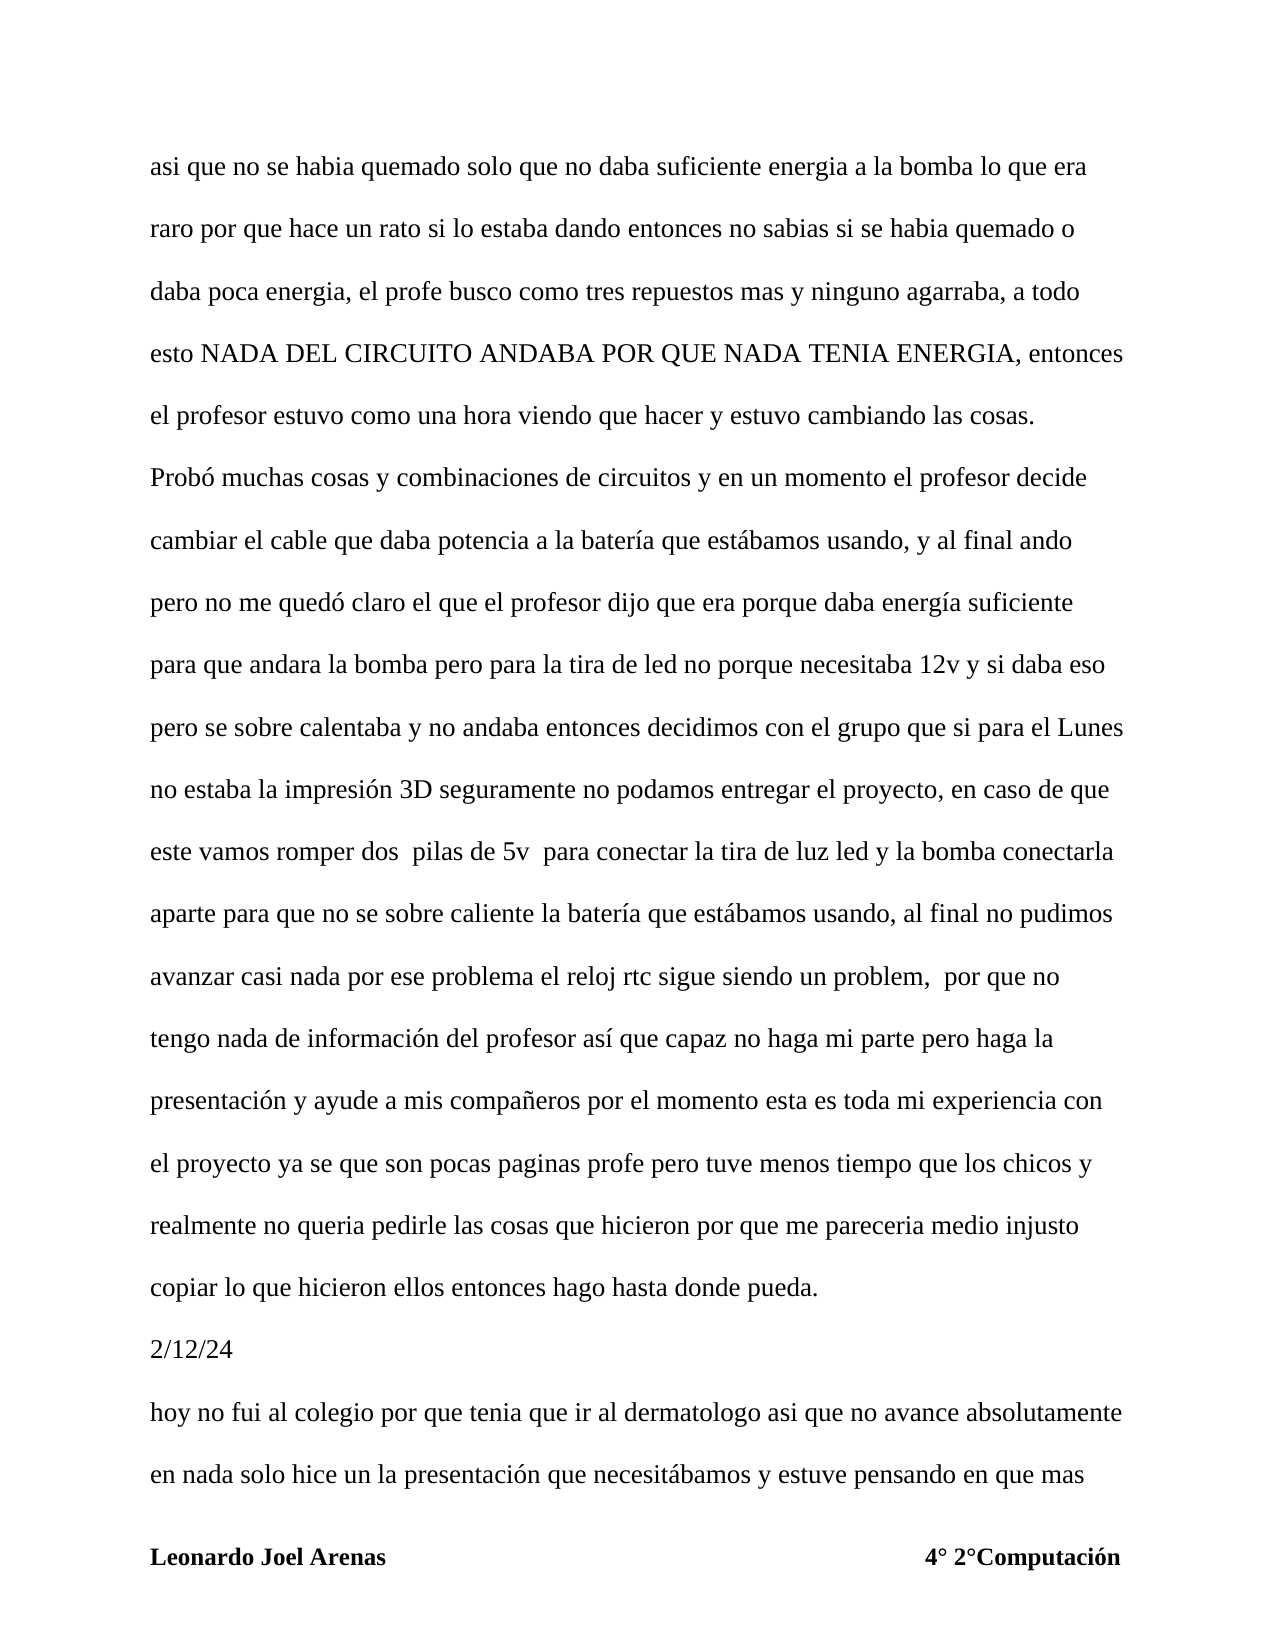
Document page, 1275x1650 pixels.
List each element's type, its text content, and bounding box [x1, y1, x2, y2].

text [150, 150, 1125, 430]
text 2/12/24 [150, 1333, 1125, 1365]
text Probó muchas cosas y combinaciones de circuitos y en un momento el profesor decide cambiar el cable que daba potencia a la batería que estábamos usando, y al final ando pero no me quedó claro el que el profesor dijo que era porque daba energía suficiente para que andara la bomba pero para la tira de led no porque necesitaba 12v y si daba eso pero se sobre calentaba y no andaba entonces decidimos con el grupo que si para el Lunes no estaba la impresión 3D seguramente no podamos entregar el proyecto, en caso de que este vamos romper dos pilas de 5v para conectar la tira de luz led y la bomba conectarla aparte para que no se sobre caliente la batería que estábamos usando, al final no pudimos avanzar casi nada por ese problema el reloj rtc sigue siendo un problem, por que no tengo nada de información del profesor así que capaz no haga mi parte pero haga la presentación y ayude a mis compañeros por el momento esta es toda mi experiencia con el proyecto ya se que son pocas paginas profe pero tuve menos tiempo que los chicos y realmente no queria pedirle las cosas que hicieron por que me pareceria medio injusto copiar lo que hicieron ellos entonces hago hasta donde pueda. [150, 461, 1125, 1302]
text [150, 1396, 1125, 1489]
